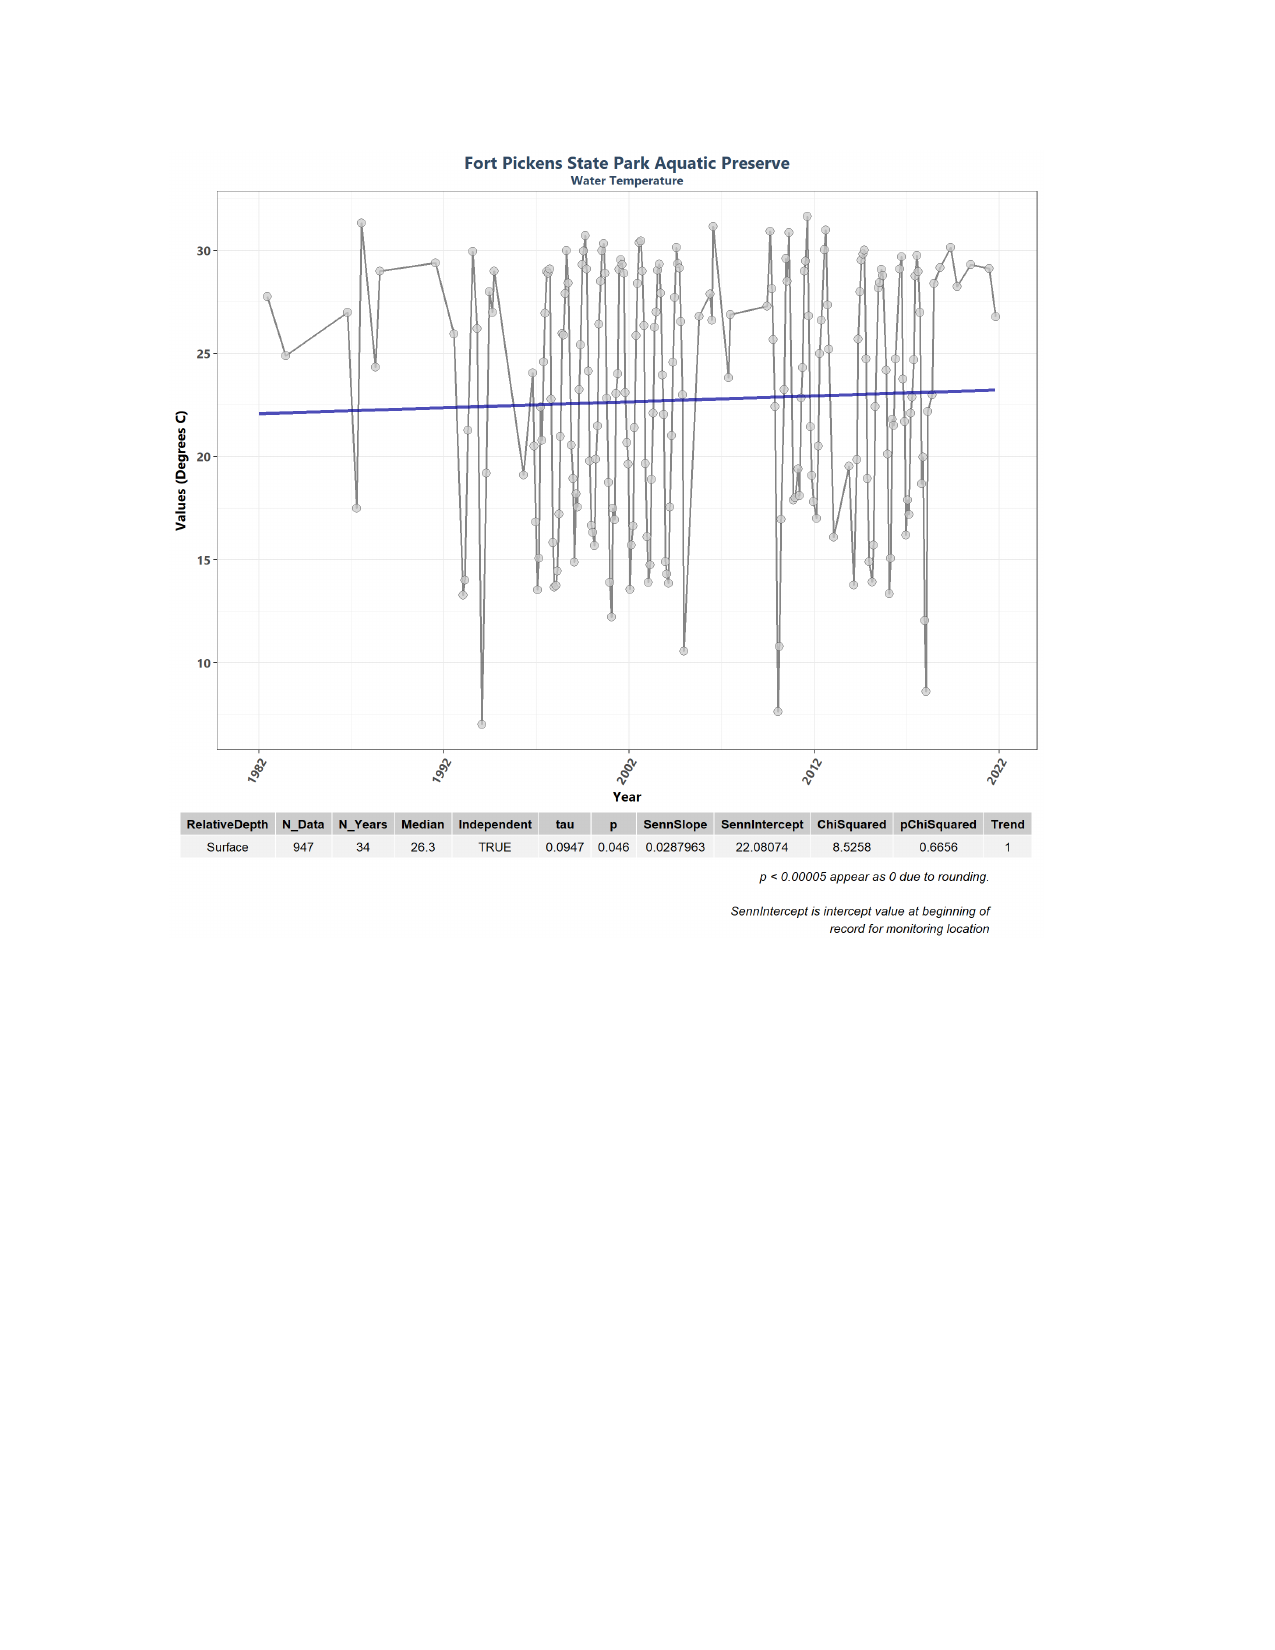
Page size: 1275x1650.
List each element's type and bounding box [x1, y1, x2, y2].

picture [168, 150, 1044, 938]
